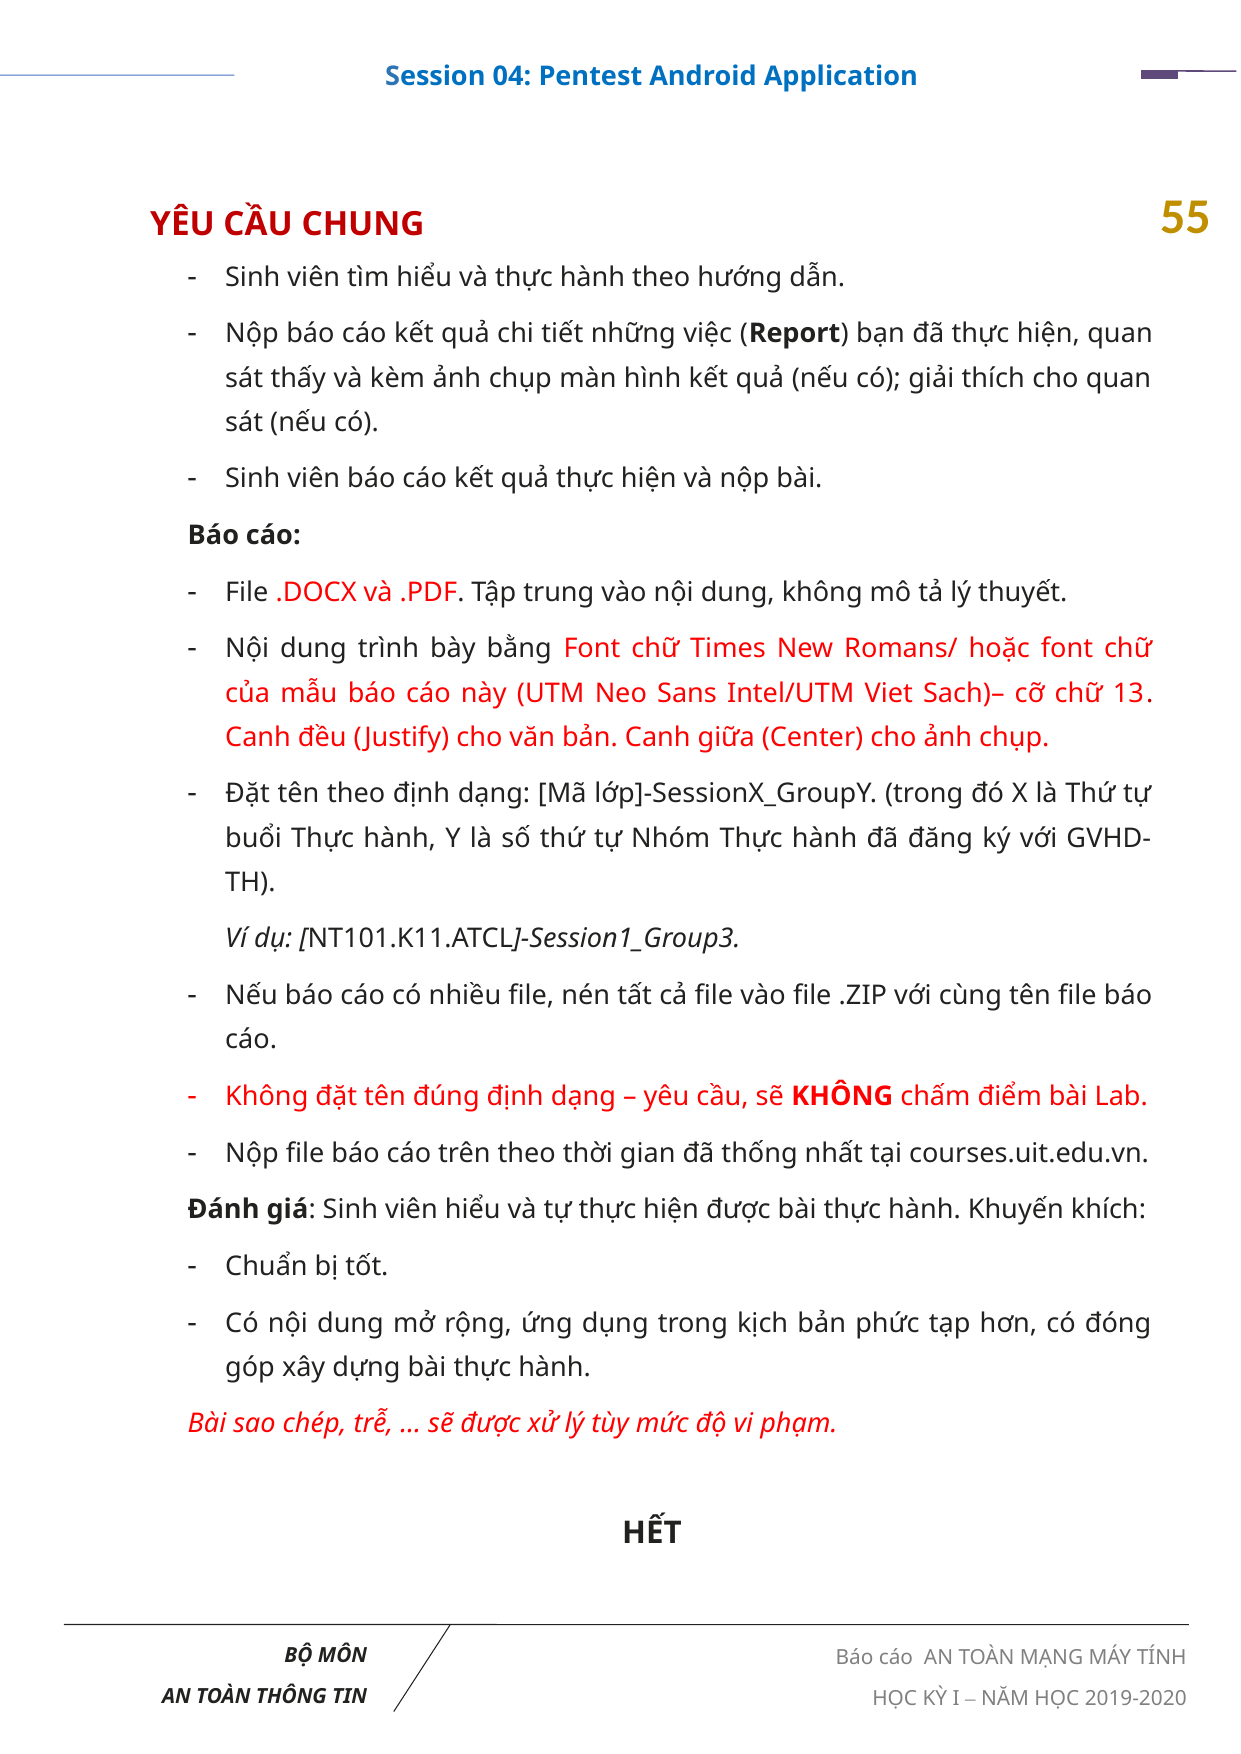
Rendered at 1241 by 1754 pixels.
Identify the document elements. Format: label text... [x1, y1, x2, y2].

text Báo cáo: [150, 516, 1153, 552]
list Sinh viên tìm hiểu và thực hành theo hướng dẫn. [187, 257, 1153, 294]
list Chuẩn bị tốt. [187, 1246, 1153, 1283]
text Đánh giá: Sinh viên hiểu và tự thực hiện được bài thực hành. Khuyến khích: [150, 1190, 1153, 1227]
subtitle YÊU CẦU CHUNG [150, 199, 1153, 245]
list Nội dung trình bày bằng Font chữ Times New Romans/ hoặc font chữ của mẫu báo cáo này (UTM Neo Sans Intel/UTM Viet Sach)– cỡ chữ 13. Canh đều (Justify) cho văn bản. Canh giữa (Center) cho ảnh chụp. [187, 629, 1153, 754]
text HẾT [150, 1510, 1153, 1553]
text Bài sao chép, trễ, … sẽ được xử lý tùy mức độ vi phạm. [150, 1404, 1153, 1441]
list Nếu báo cáo có nhiều file, nén tất cả file vào file .ZIP với cùng tên file báo cáo. [187, 976, 1153, 1057]
list Nộp báo cáo kết quả chi tiết những việc (Report) bạn đã thực hiện, quan sát thấy và kèm ảnh chụp màn hình kết quả (nếu có); giải thích cho quan sát (nếu có). [187, 314, 1153, 439]
list Không đặt tên đúng định dạng – yêu cầu, sẽ KHÔNG chấm điểm bài Lab. [187, 1076, 1153, 1113]
text Ví dụ: [NT101.K11.ATCL]-Session1_Group3. [225, 919, 1153, 956]
list Có nội dung mở rộng, ứng dụng trong kịch bản phức tạp hơn, có đóng góp xây dựng bài thực hành. [187, 1303, 1153, 1384]
list Sinh viên báo cáo kết quả thực hiện và nộp bài. [187, 459, 1153, 496]
list Đặt tên theo định dạng: [Mã lớp]-SessionX_GroupY. (trong đó X là Thứ tự buổi Thực hành, Y là số thứ tự Nhóm Thực hành đã đăng ký với GVHD-TH). [187, 774, 1153, 899]
list Nộp file báo cáo trên theo thời gian đã thống nhất tại courses.uit.edu.vn. [187, 1133, 1153, 1170]
list File .DOCX và .PDF. Tập trung vào nội dung, không mô tả lý thuyết. [187, 572, 1153, 609]
